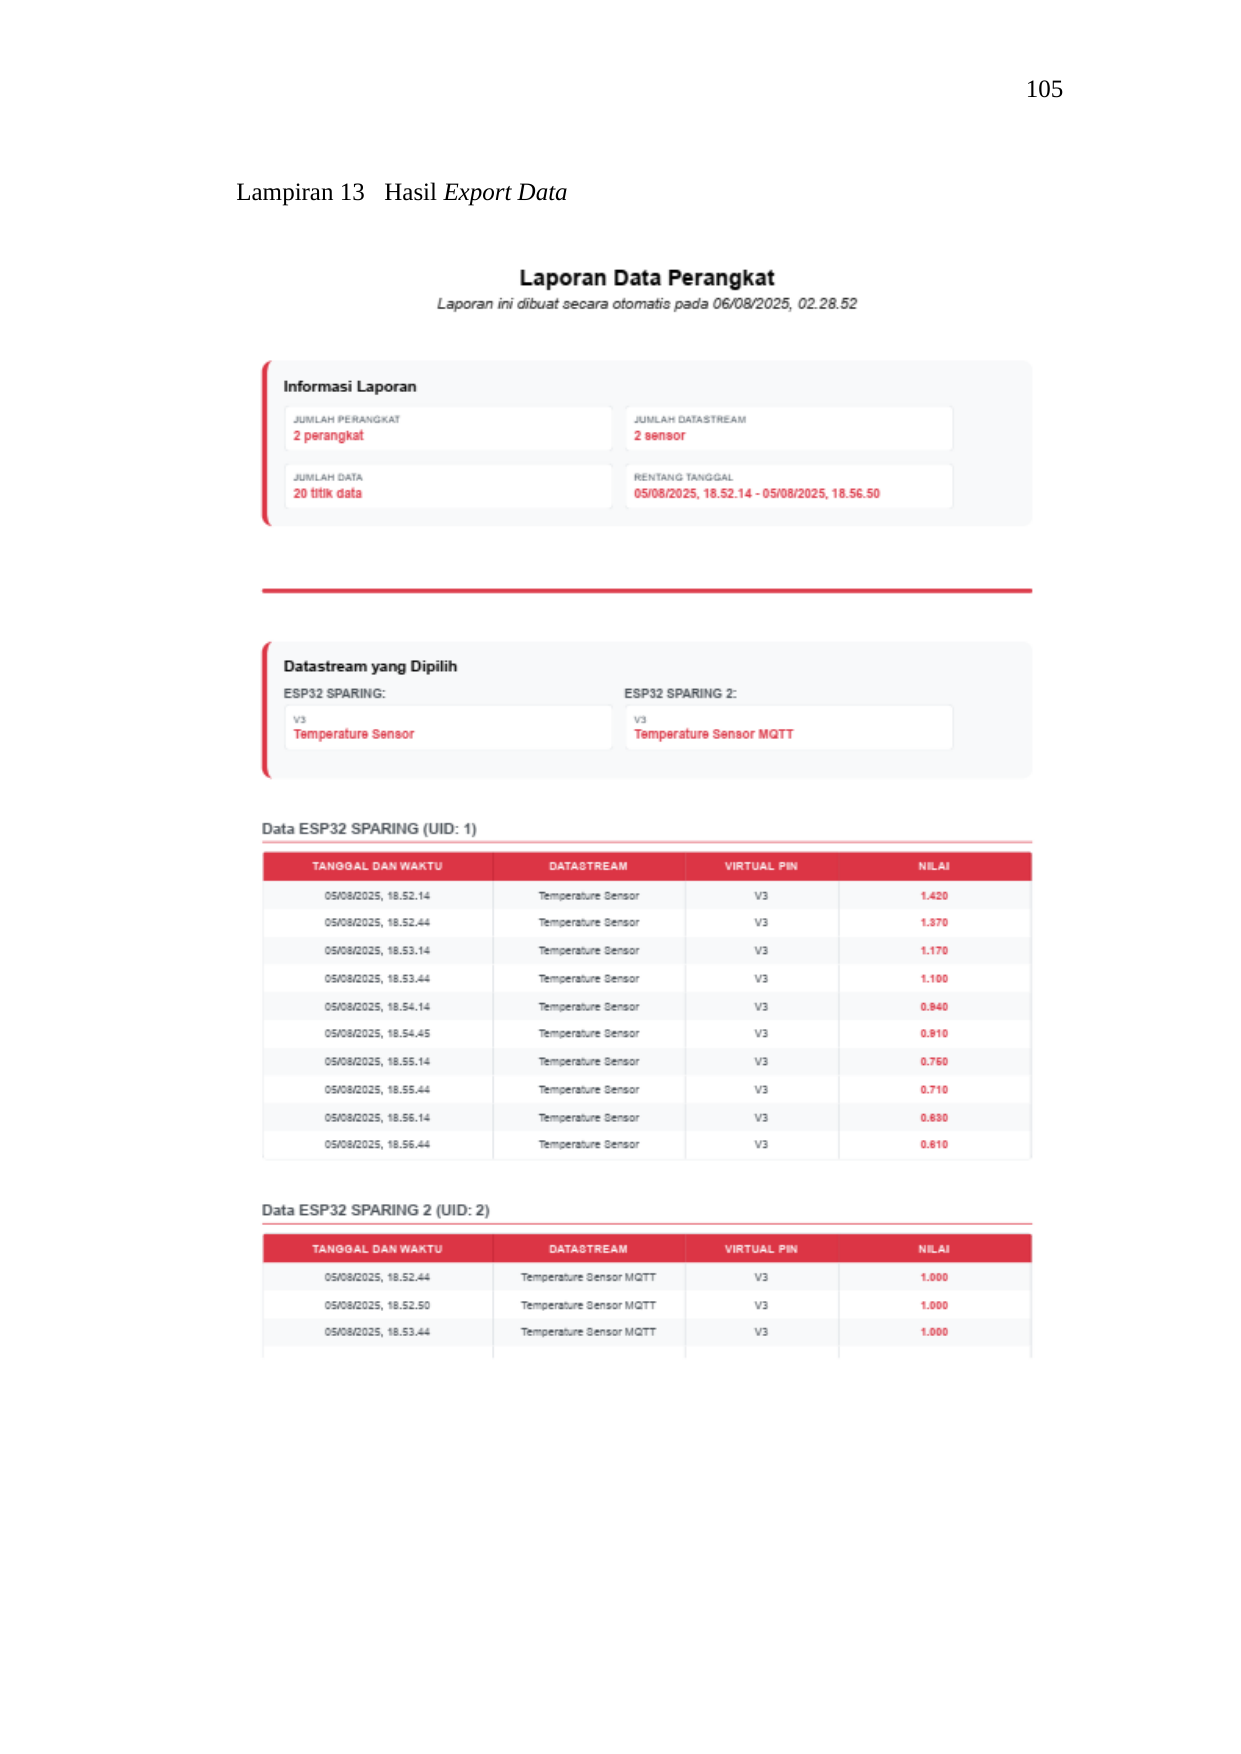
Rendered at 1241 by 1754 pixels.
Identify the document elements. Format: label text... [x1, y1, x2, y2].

text Hasil Export Data [236, 177, 1063, 206]
picture [236, 220, 1055, 1386]
